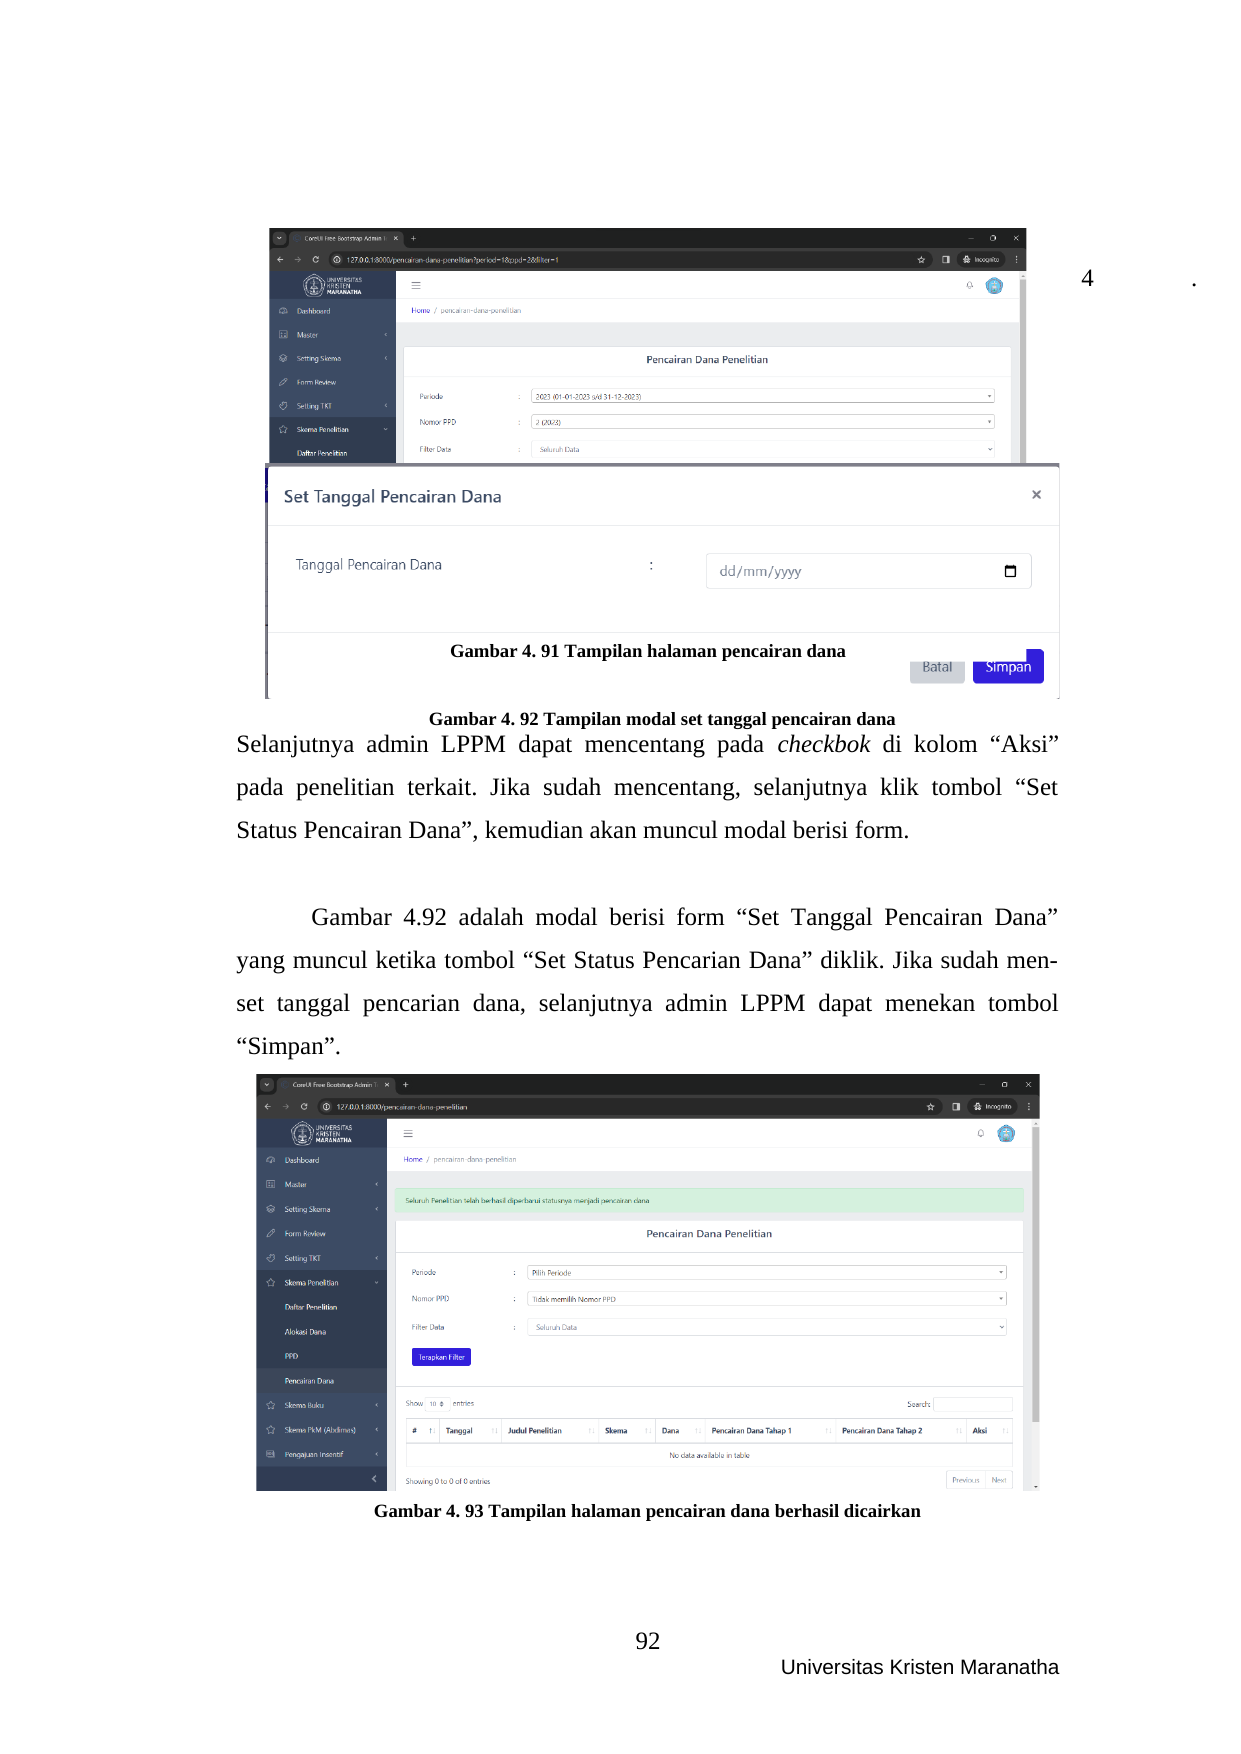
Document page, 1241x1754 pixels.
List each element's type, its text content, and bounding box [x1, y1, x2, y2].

picture [265, 228, 1060, 699]
text Gambar 4.92 adalah modal berisi form “Set Tanggal Pencairan Dana” yang muncul ketika tombol “Set Status Pencarian Dana” diklik. Jika sudah men-set tanggal pencarian dana, selanjutnya admin LPPM dapat menekan tombol “Simpan”. [236, 902, 1059, 1060]
picture [256, 1074, 1040, 1491]
